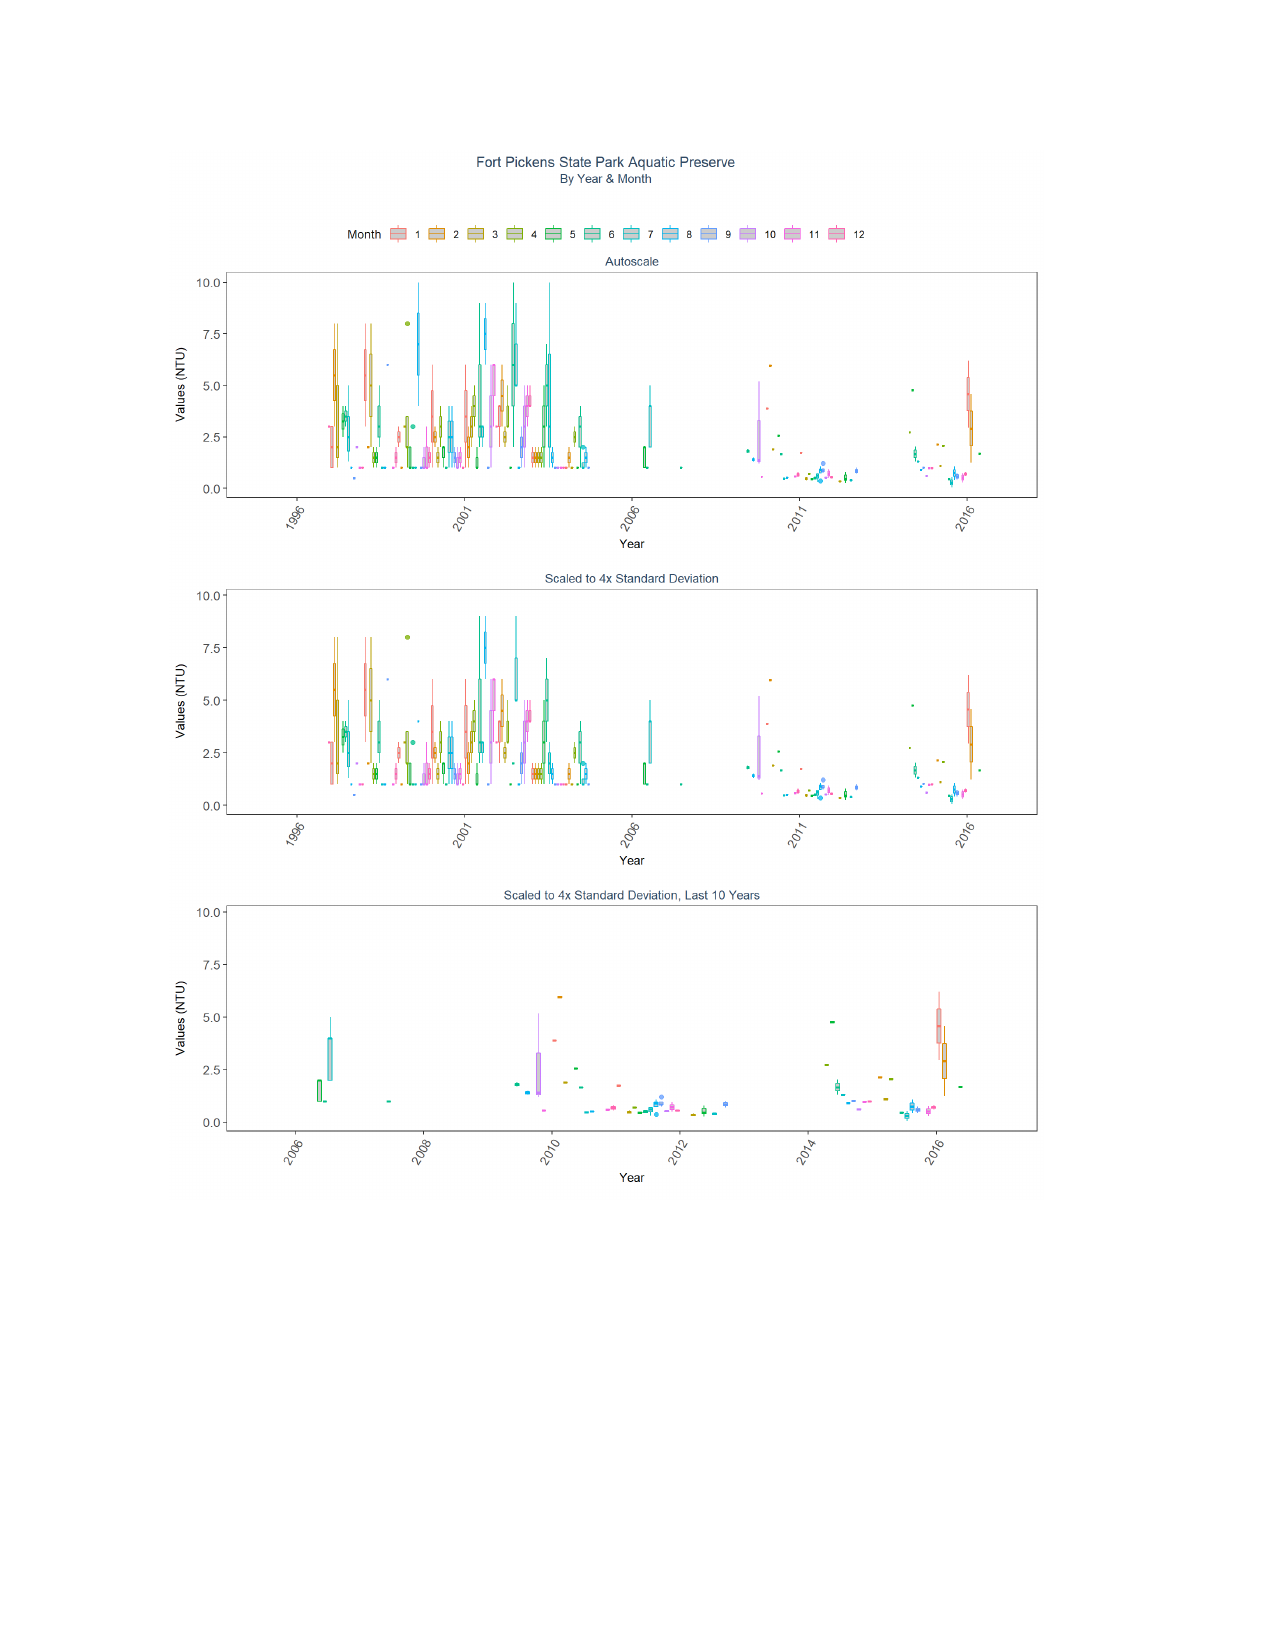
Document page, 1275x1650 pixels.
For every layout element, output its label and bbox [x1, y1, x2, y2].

picture [168, 150, 1044, 1200]
